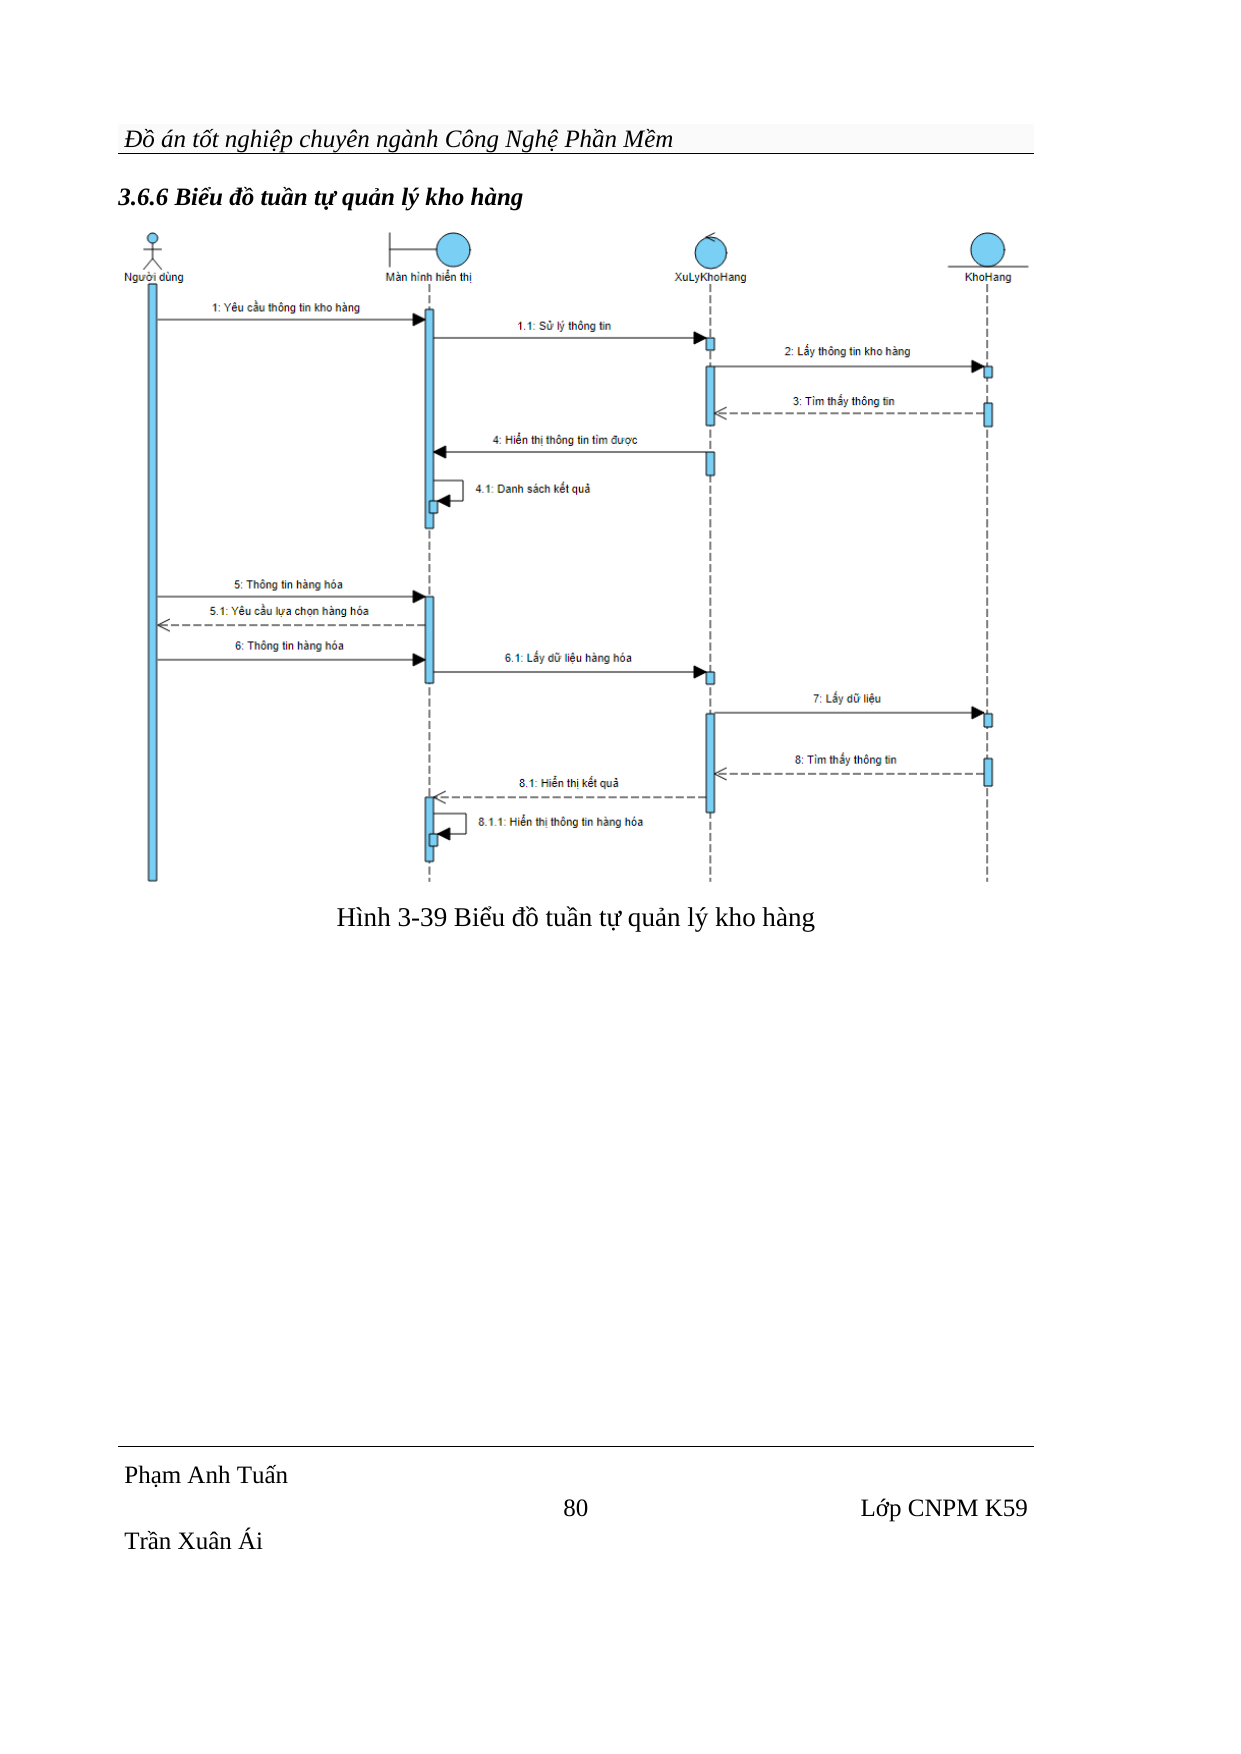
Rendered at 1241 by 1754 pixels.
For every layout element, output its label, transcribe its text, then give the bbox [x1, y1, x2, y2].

picture [118, 232, 1034, 892]
subtitle Biểu đồ tuần tự quản lý kho hàng [118, 182, 1033, 211]
text Hình - Biểu đồ tuần tự quản lý kho hàng [118, 901, 1033, 932]
